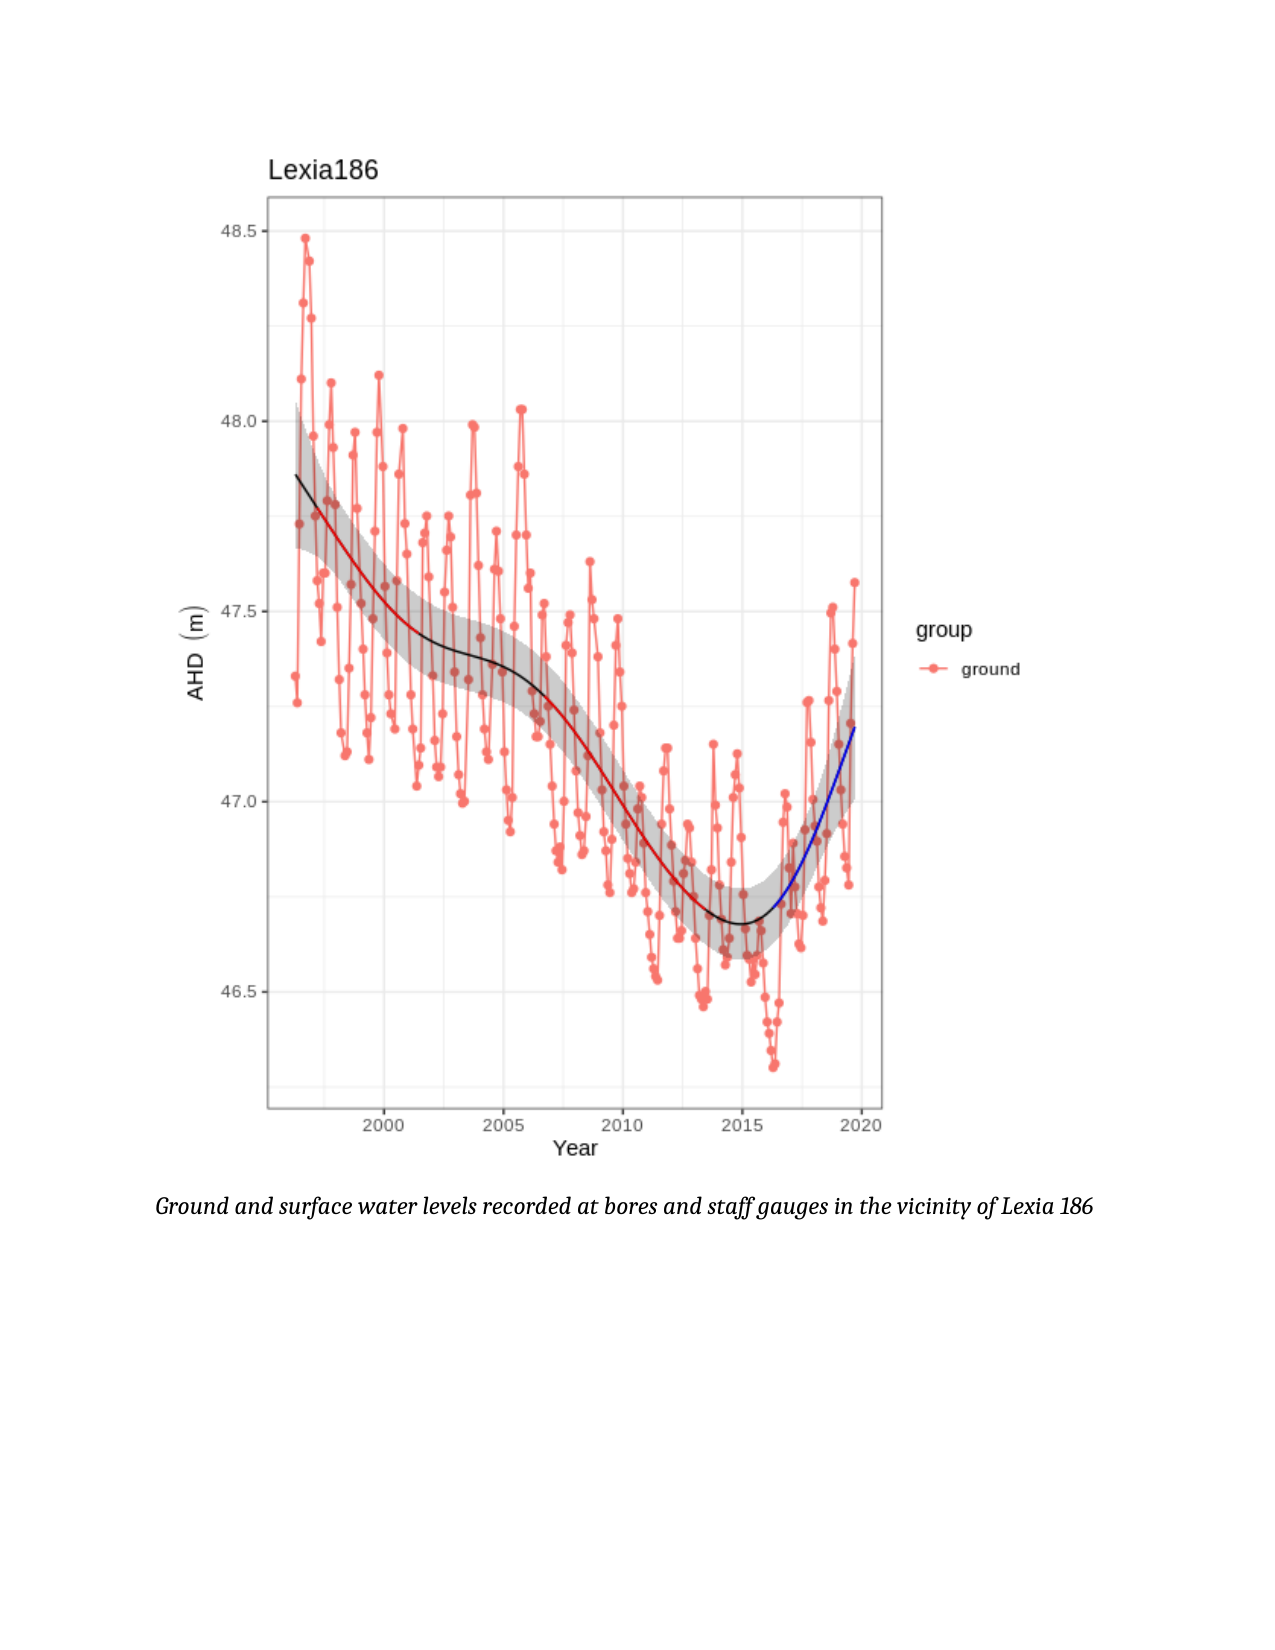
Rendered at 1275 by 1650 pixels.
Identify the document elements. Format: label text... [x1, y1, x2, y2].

picture [168, 150, 1044, 1171]
text Ground and surface water levels recorded at bores and staff gauges in the vicinity of Lexia 186 [150, 1192, 1125, 1220]
